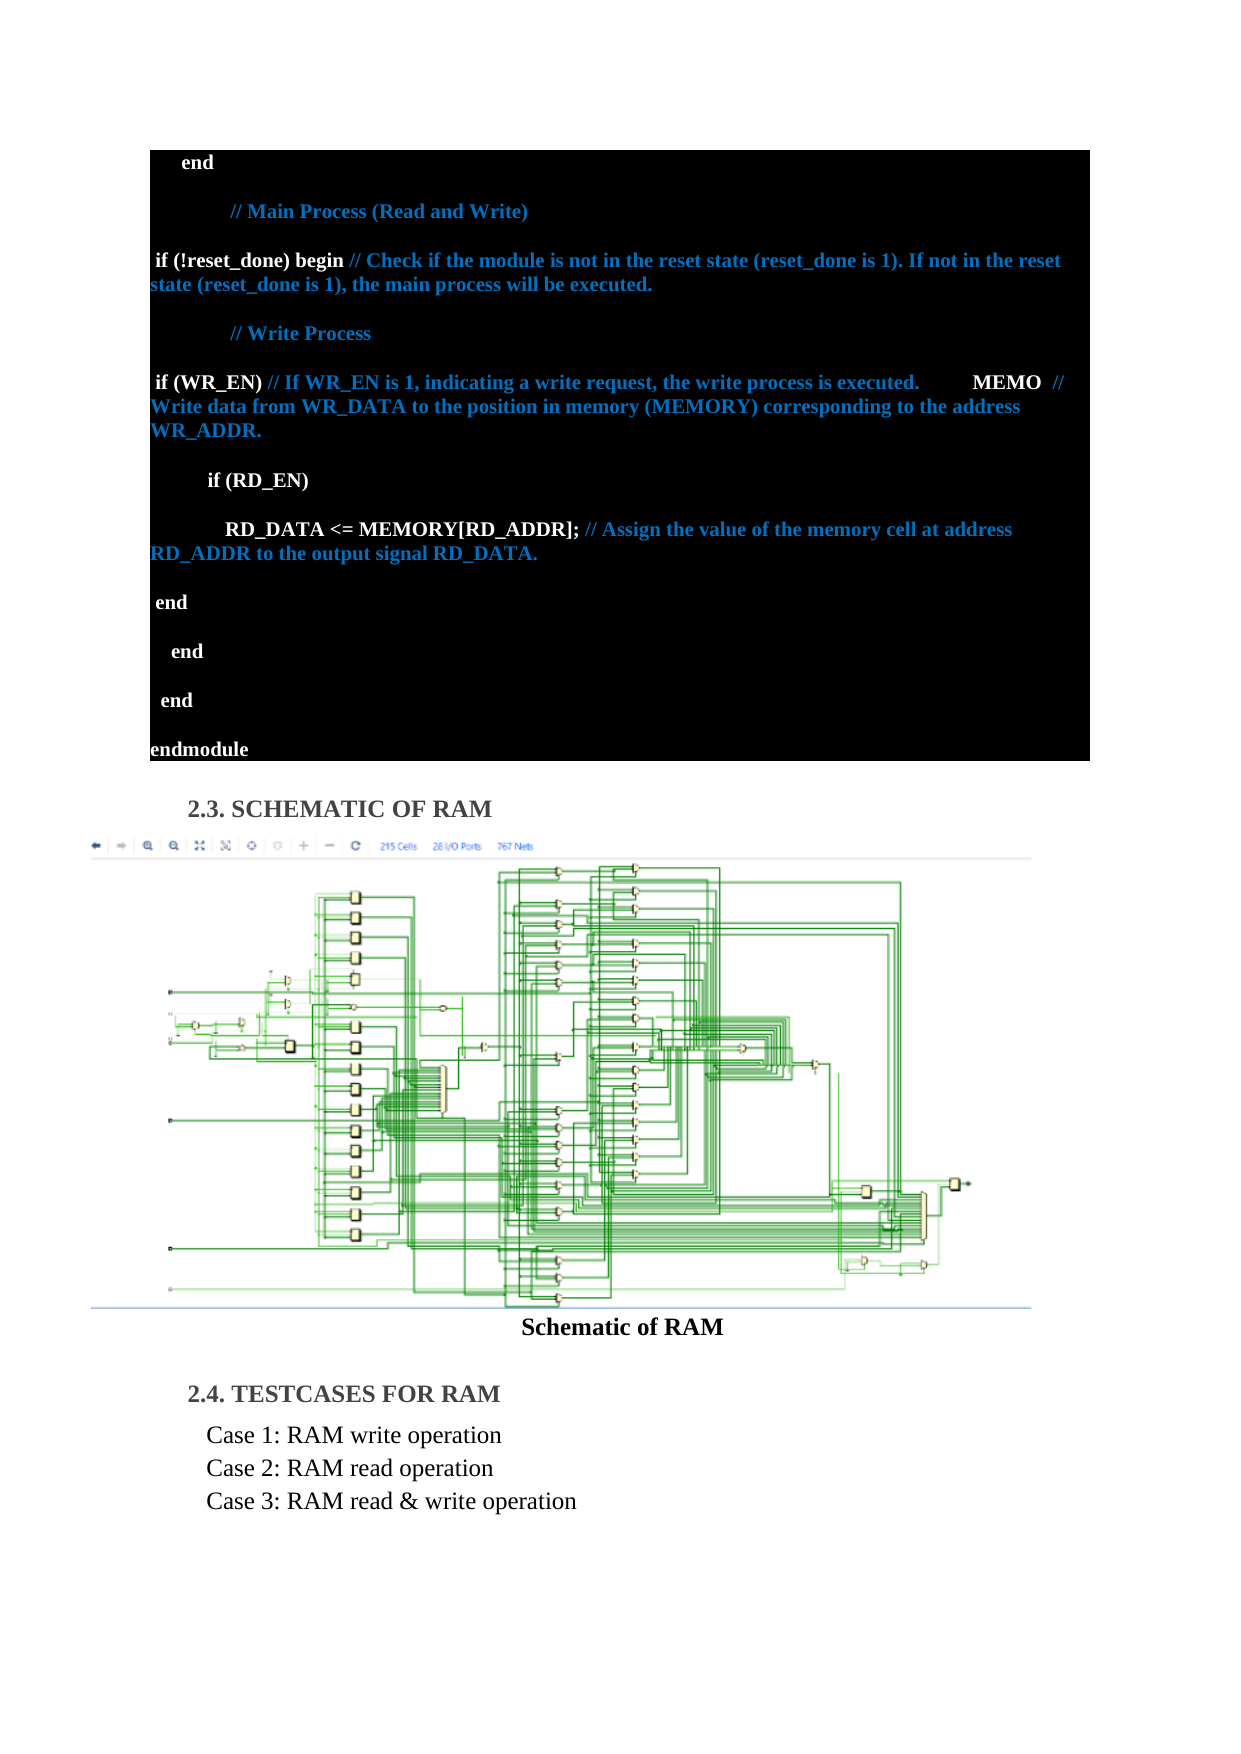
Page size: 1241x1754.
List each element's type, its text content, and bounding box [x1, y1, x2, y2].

text end [150, 150, 1090, 174]
text Case 3: RAM read & write operation [91, 1486, 1153, 1515]
text end [150, 639, 1090, 663]
text if (RD_EN) [150, 467, 1090, 492]
text end [150, 590, 1090, 614]
subtitle 2.4. TESTCASES FOR RAM [150, 1379, 1090, 1407]
text endmodule [150, 737, 1090, 761]
text Case 1: RAM write operation [91, 1420, 1153, 1449]
text Schematic of RAM [91, 1312, 1153, 1341]
text Case 2: RAM read operation [91, 1453, 1153, 1482]
subtitle 2.3. SCHEMATIC OF RAM [150, 794, 1090, 823]
text // Write Process [150, 321, 1090, 345]
text if (WR_EN) // If WR_EN is 1, indicating a write request, the write process is executed. MEMO // Write data from WR_DATA to the position in memory (MEMORY) corresponding to the address WR_ADDR. [150, 370, 1090, 442]
text // Main Process (Read and Write) [150, 199, 1090, 223]
text RD_DATA <= MEMORY[RD_ADDR]; // Assign the value of the memory cell at address RD_ADDR to the output signal RD_DATA. [150, 517, 1090, 565]
text if (!reset_done) begin // Check if the module is not in the reset state (reset_done is 1). If not in the reset state (reset_done is 1), the main process will be executed. [150, 248, 1090, 296]
text end [150, 688, 1090, 712]
picture [91, 835, 1032, 1309]
